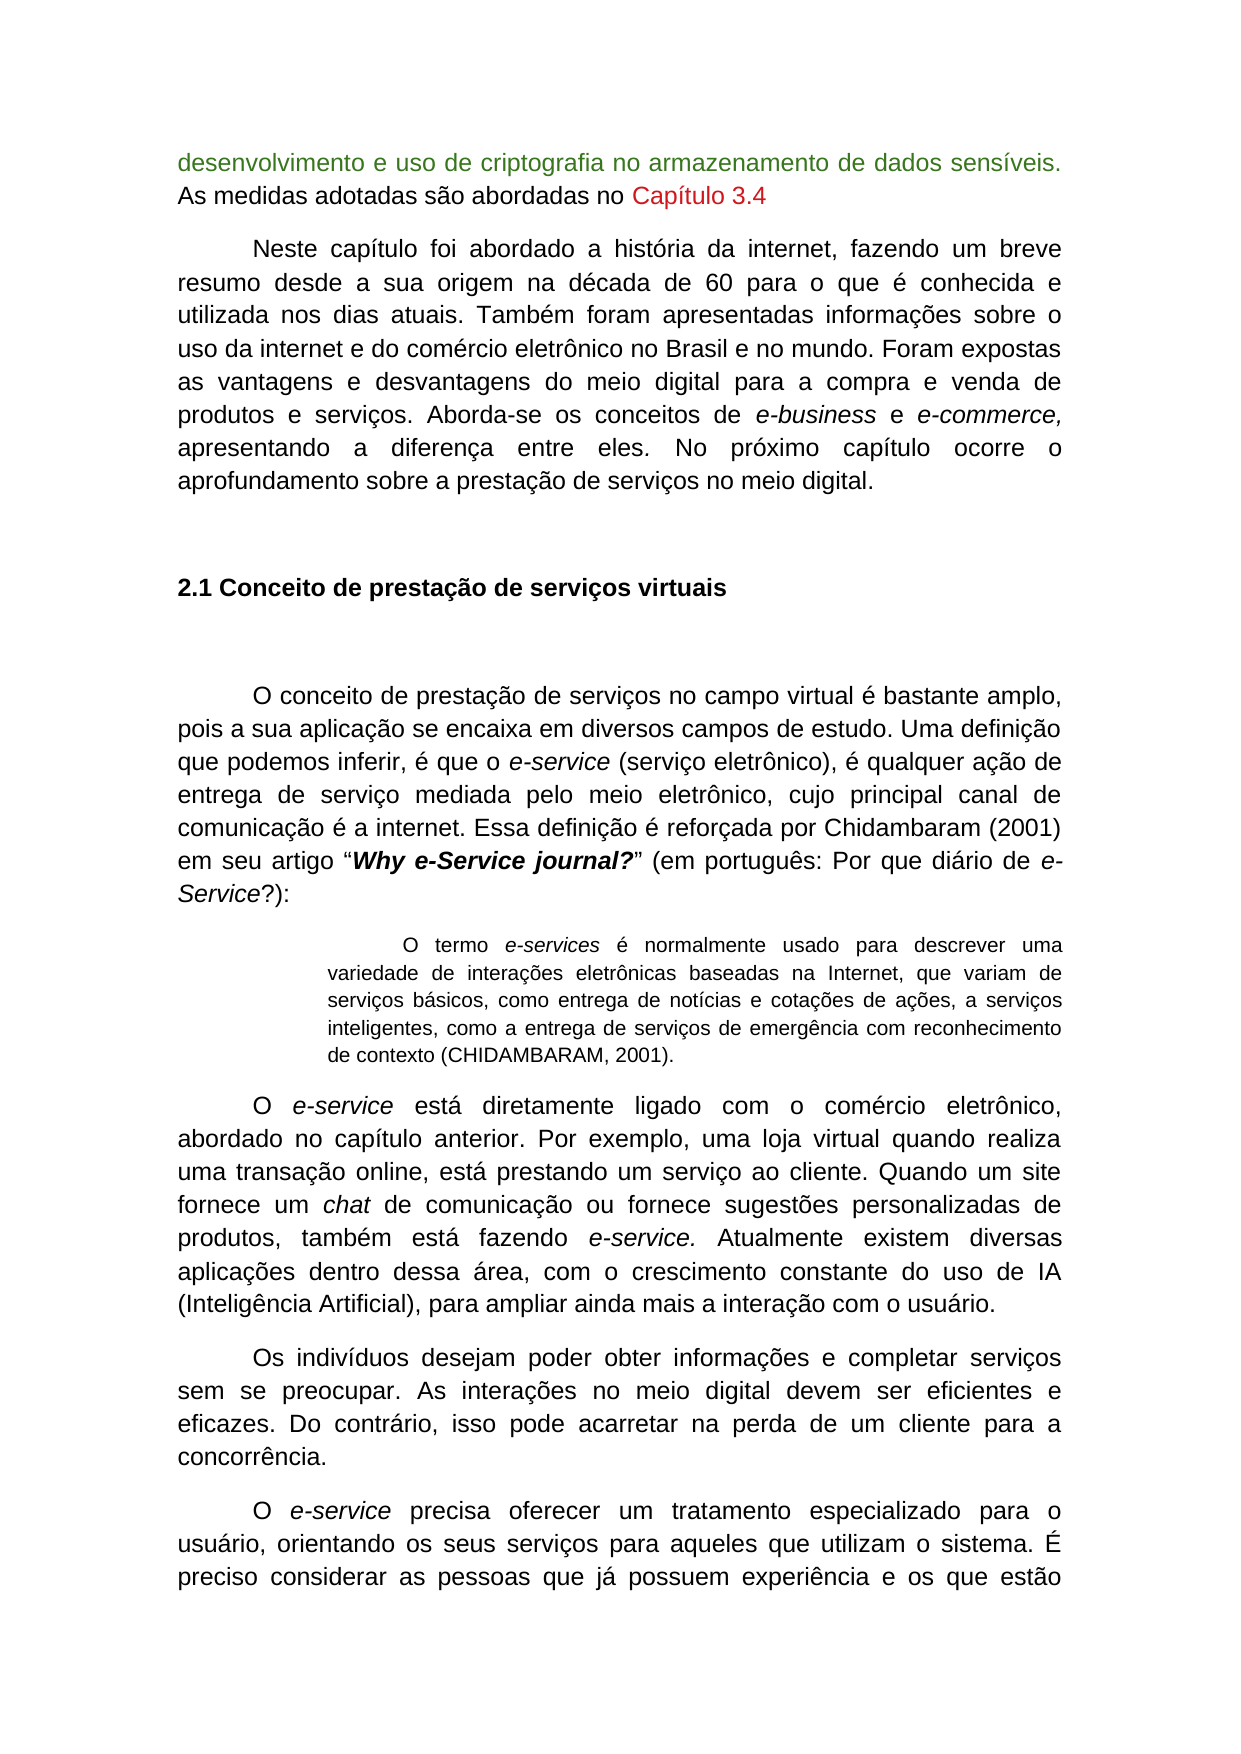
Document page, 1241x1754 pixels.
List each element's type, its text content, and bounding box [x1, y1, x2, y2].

text O termo e-services é normalmente usado para descrever uma variedade de interações eletrônicas baseadas na Internet, que variam de serviços básicos, como entrega de notícias e cotações de ações, a serviços inteligentes, como a entrega de serviços de emergência com reconhecimento de contexto (CHIDAMBARAM, 2001). [327, 933, 1063, 1067]
text Neste capítulo foi abordado a história da internet, fazendo um breve resumo desde a sua origem na década de 60 para o que é conhecida e utilizada nos dias atuais. Também foram apresentadas informações sobre o uso da internet e do comércio eletrônico no Brasil e no mundo. Foram expostas as vantagens e desvantagens do meio digital para a compra e venda de produtos e serviços. Aborda-se os conceitos de e-business e e-commerce, apresentando a diferença entre eles. No próximo capítulo ocorre o aprofundamento sobre a prestação de serviços no meio digital. [177, 234, 1063, 494]
text O conceito de prestação de serviços no campo virtual é bastante amplo, pois a sua aplicação se encaixa em diversos campos de estudo. Uma definição que podemos inferir, é que o e-service (serviço eletrônico), é qualquer ação de entrega de serviço mediada pelo meio eletrônico, cujo principal canal de comunicação é a internet. Essa definição é reforçada por Chidambaram (2001) em seu artigo “Why e-Service journal?” (em português: Por que diário de e-Service?): [177, 681, 1063, 908]
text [177, 148, 1063, 209]
text O e-service está diretamente ligado com o comércio eletrônico, abordado no capítulo anterior. Por exemplo, uma loja virtual quando realiza uma transação online, está prestando um serviço ao cliente. Quando um site fornece um chat de comunicação ou fornece sugestões personalizadas de produtos, também está fazendo e-service. Atualmente existem diversas aplicações dentro dessa área, com o crescimento constante do uso de IA (Inteligência Artificial), para ampliar ainda mais a interação com o usuário. [177, 1091, 1063, 1318]
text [177, 1496, 1063, 1591]
text Os indivíduos desejam poder obter informações e completar serviços sem se preocupar. As interações no meio digital devem ser eficientes e eficazes. Do contrário, isso pode acarretar na perda de um cliente para a concorrência. [177, 1343, 1063, 1471]
text 2.1 Conceito de prestação de serviços virtuais [177, 573, 1063, 602]
